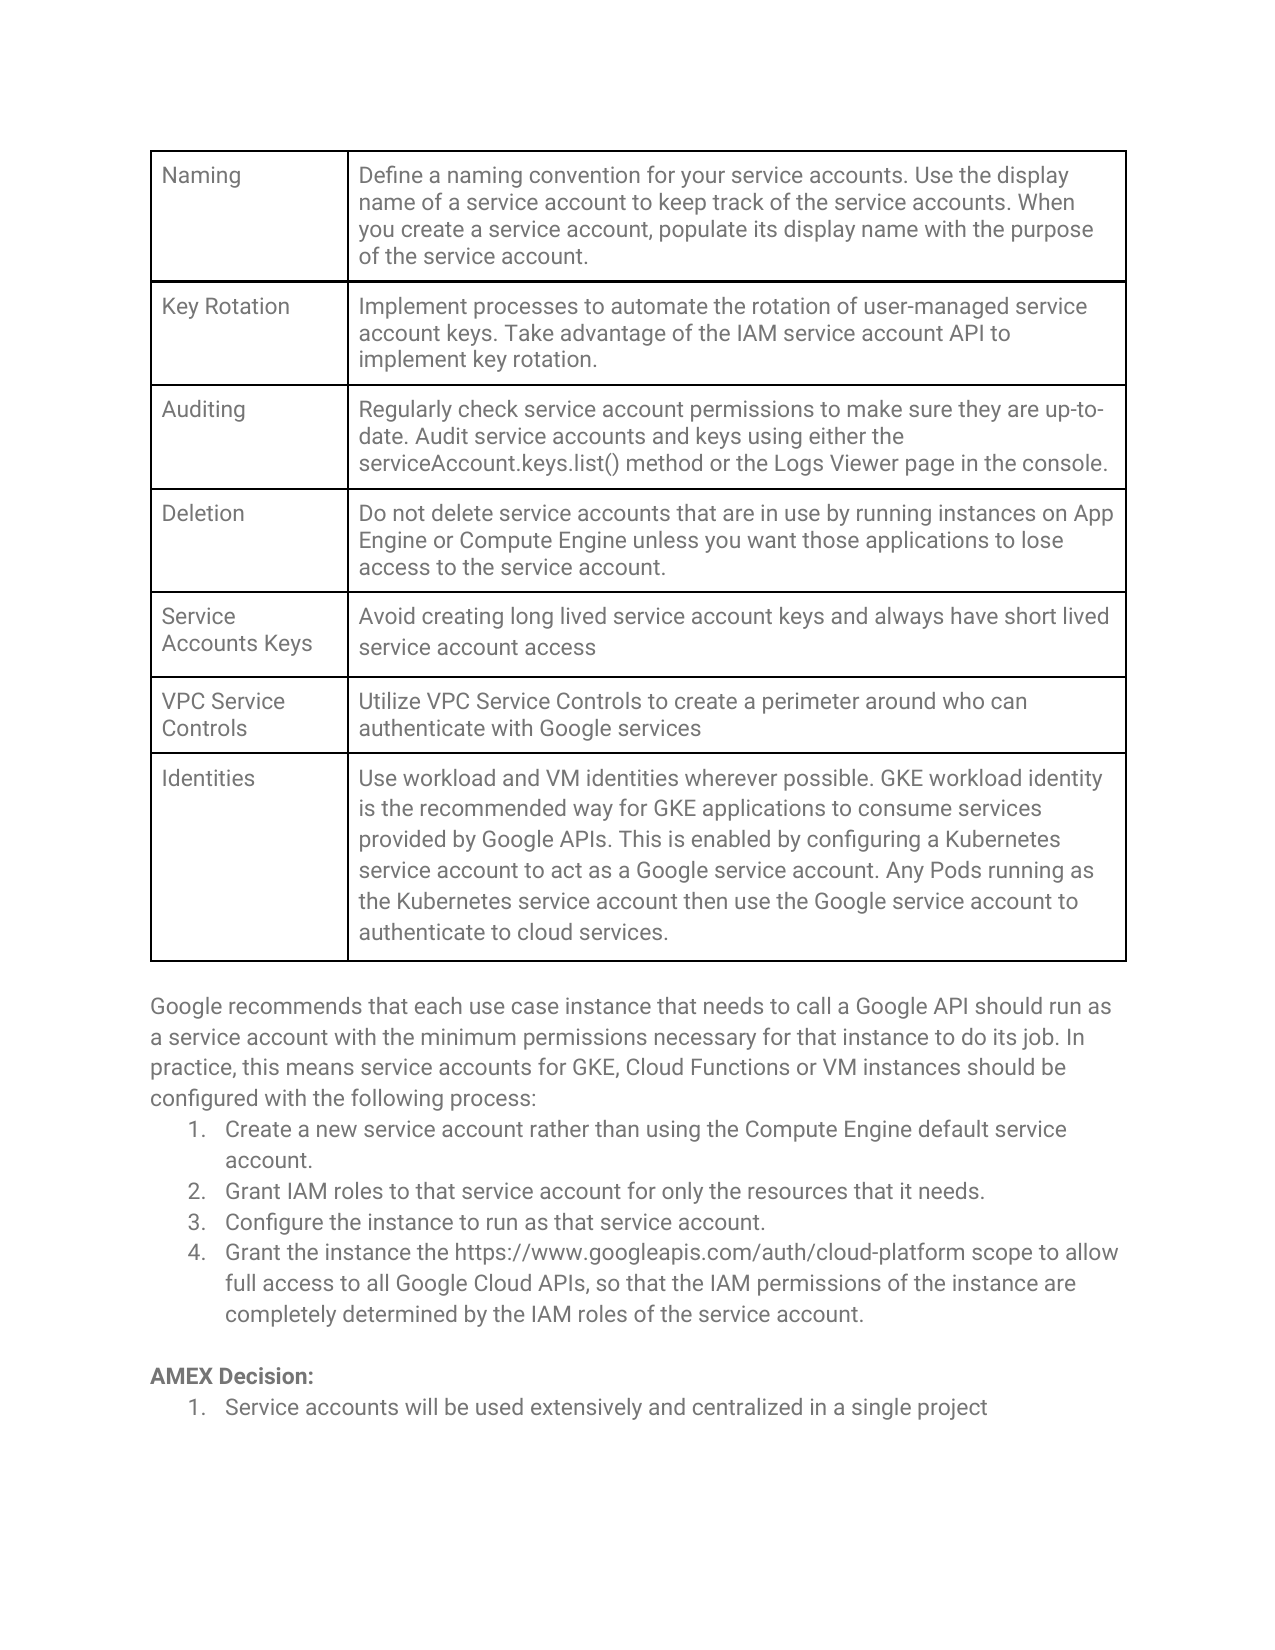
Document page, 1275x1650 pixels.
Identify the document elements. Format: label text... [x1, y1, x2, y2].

list Grant the instance the https://www.googleapis.com/auth/cloud-platform scope to allow full access to all Google Cloud APIs, so that the IAM permissions of the instance are completely determined by the IAM roles of the service account. [187, 1239, 1125, 1328]
list Create a new service account rather than using the Compute Engine default service account. [187, 1116, 1125, 1174]
table_cell Regularly check service account permissions to make sure they are up-to-date. Audit service accounts and keys using either the serviceAccount.keys.list() method or the Logs Viewer page in the console. [349, 386, 1125, 487]
table_cell Implement processes to automate the rotation of user-managed service account keys. Take advantage of the IAM service account API to implement key rotation. [349, 283, 1125, 384]
table_cell Deletion [152, 490, 347, 591]
table_cell Utilize VPC Service Controls to create a perimeter around who can authenticate with Google services [349, 678, 1125, 752]
table_cell Key Rotation [152, 283, 347, 384]
table_cell Identities [152, 754, 347, 960]
list Configure the instance to run as that service account. [187, 1209, 1125, 1236]
text AMEX Decision: [150, 1363, 1125, 1390]
list Service accounts will be used extensively and centralized in a single project [187, 1394, 1125, 1421]
table_cell Define a naming convention for your service accounts. Use the display name of a service account to keep track of the service accounts. When you create a service account, populate its display name with the purpose of the service account. [349, 152, 1125, 280]
table_cell VPC Service Controls [152, 678, 347, 752]
list Grant IAM roles to that service account for only the resources that it needs. [187, 1178, 1125, 1205]
table_cell Auditing [152, 386, 347, 487]
table_cell Use workload and VM identities wherever possible. GKE workload identity is the recommended way for GKE applications to consume services provided by Google APIs. This is enabled by configuring a Kubernetes service account to act as a Google service account. Any Pods running as the Kubernetes service account then use the Google service account to authenticate to cloud services. [349, 754, 1125, 960]
table_cell Avoid creating long lived service account keys and always have short lived service account access [349, 593, 1125, 676]
text Google recommends that each use case instance that needs to call a Google API should run as a service account with the minimum permissions necessary for that instance to do its job. In practice, this means service accounts for GKE, Cloud Functions or VM instances should be configured with the following process: [150, 993, 1125, 1112]
table_cell Do not delete service accounts that are in use by running instances on App Engine or Compute Engine unless you want those applications to lose access to the service account. [349, 490, 1125, 591]
table_cell Service Accounts Keys [152, 593, 347, 676]
table_cell Naming [152, 152, 347, 280]
